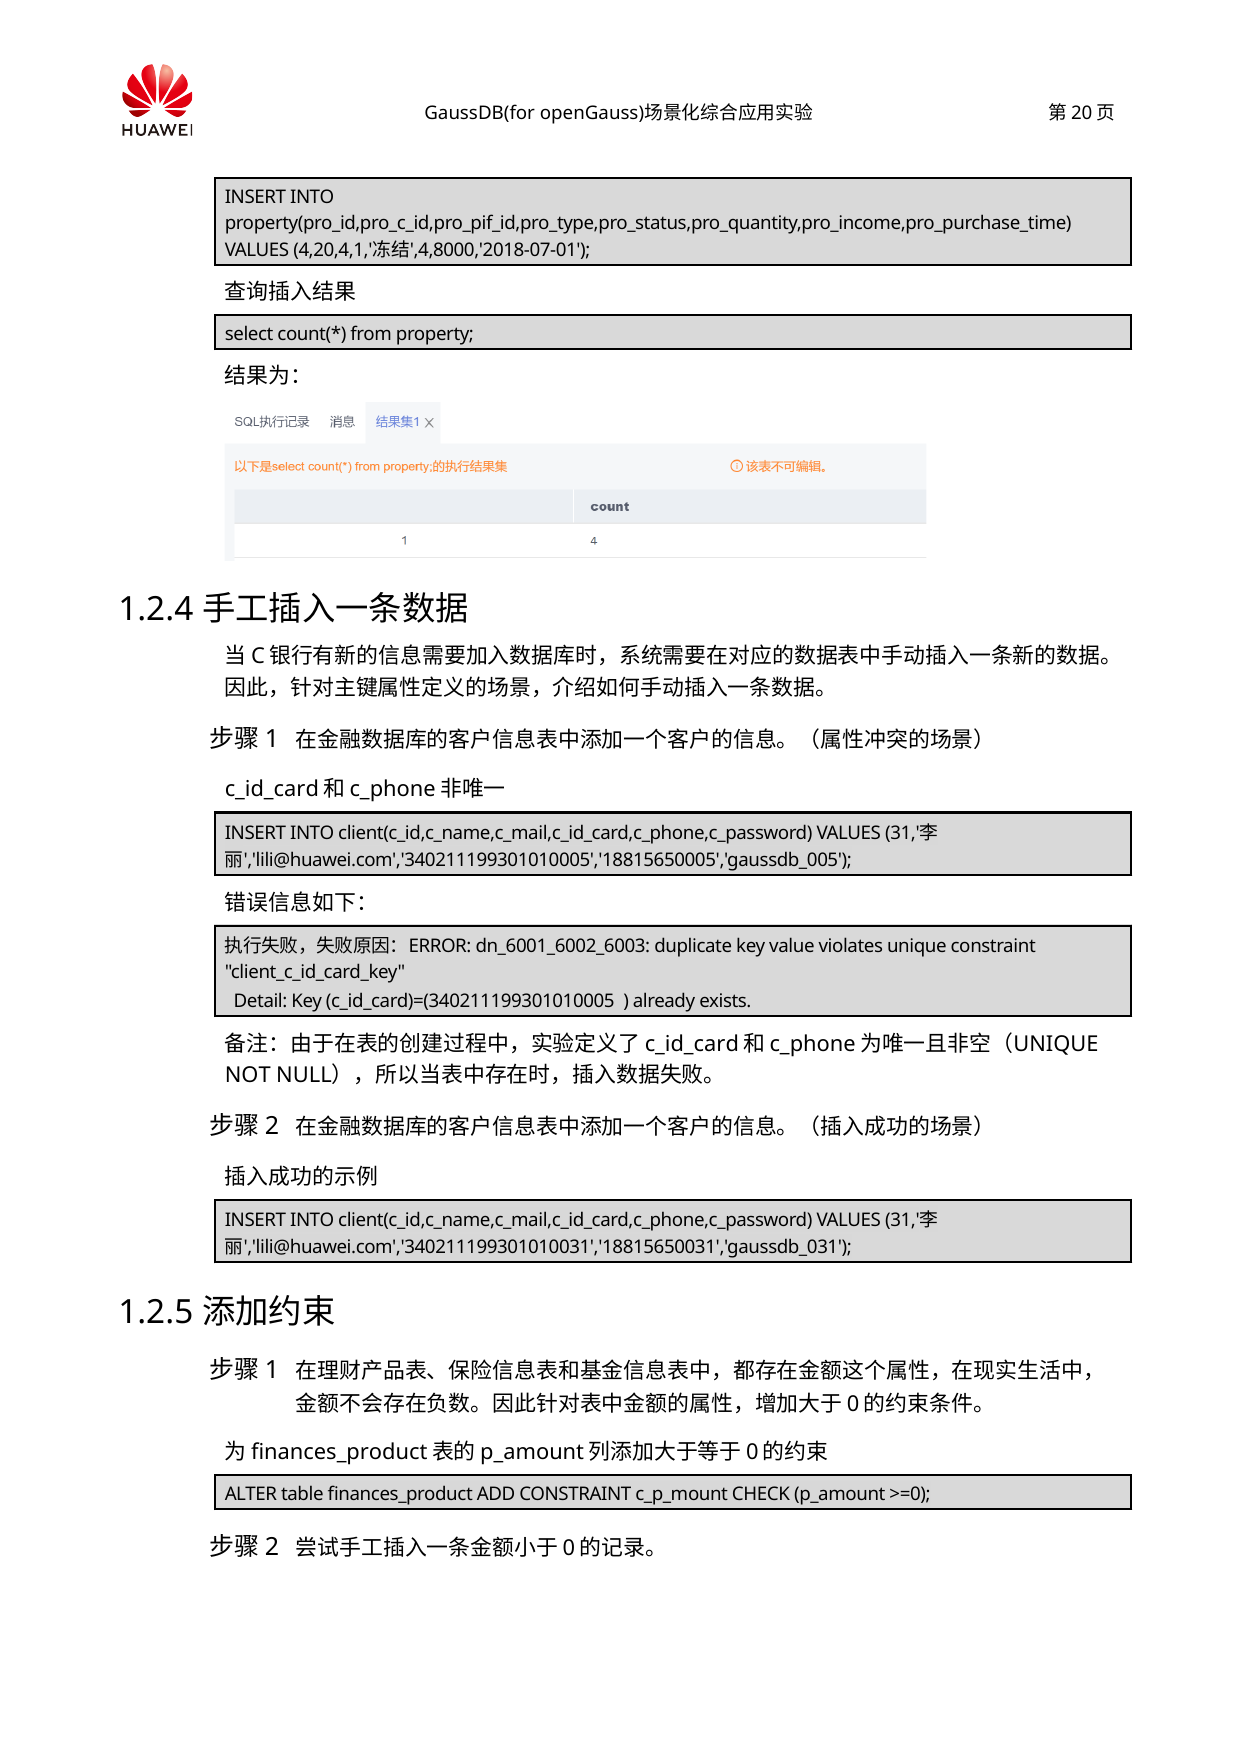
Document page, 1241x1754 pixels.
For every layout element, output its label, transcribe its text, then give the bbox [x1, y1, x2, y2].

text 当C银行有新的信息需要加入数据库时，系统需要在对应的数据表中手动插入一条新的数据。因此，针对主键属性定义的场景，介绍如何手动插入一条数据。 [224, 638, 1122, 702]
text Detail: Key (c_id_card)=(340211199301010005 ) already exists. [216, 981, 1130, 1015]
text INSERT INTO property(pro_id,pro_c_id,pro_pif_id,pro_type,pro_status,pro_quantity,pro_income,pro_purchase_time) VALUES (4,20,4,1,'冻结',4,8000,'2018-07-01'); [216, 179, 1130, 264]
text 为finances_product表的p_amount列添加大于等于0的约束 [224, 1434, 1122, 1466]
text 在金融数据库的客户信息表中添加一个客户的信息。（属性冲突的场景） [279, 718, 1122, 754]
text 备注：由于在表的创建过程中，实验定义了c_id_card和c_phone为唯一且非空（UNIQUE NOT NULL），所以当表中存在时，插入数据失败。 [224, 1026, 1122, 1089]
text 插入成功的示例 [224, 1159, 1122, 1190]
text 查询插入结果 [224, 274, 1122, 306]
text INSERT INTO client(c_id,c_name,c_mail,c_id_card,c_phone,c_password) VALUES (31,'李丽','lili@huawei.com','340211199301010005','18815650005','gaussdb_005'); [216, 814, 1130, 874]
text 在理财产品表、保险信息表和基金信息表中，都存在金额这个属性，在现实生活中，金额不会存在负数。因此针对表中金额的属性，增加大于0的约束条件。 [279, 1349, 1122, 1417]
text 在金融数据库的客户信息表中添加一个客户的信息。（插入成功的场景） [279, 1106, 1122, 1142]
text INSERT INTO client(c_id,c_name,c_mail,c_id_card,c_phone,c_password) VALUES (31,'李丽','lili@huawei.com','340211199301010031','18815650031','gaussdb_031'); [216, 1201, 1130, 1261]
picture [224, 398, 927, 561]
picture [122, 64, 193, 136]
text c_id_card和c_phone非唯一 [224, 771, 1122, 803]
subtitle 添加约束 [118, 1284, 1122, 1333]
text 结果为： [224, 358, 1122, 390]
text 错误信息如下： [224, 884, 1122, 916]
text 尝试手工插入一条金额小于0的记录。 [279, 1527, 1122, 1563]
text ALTER table finances_product ADD CONSTRAINT c_p_mount CHECK (p_amount >=0); [216, 1476, 1130, 1508]
subtitle 手工插入一条数据 [118, 581, 1122, 630]
text 执行失败，失败原因：ERROR: dn_6001_6002_6003: duplicate key value violates unique constraint "client_c_id_card_key" [216, 927, 1130, 981]
text select count(*) from property; [216, 316, 1130, 348]
